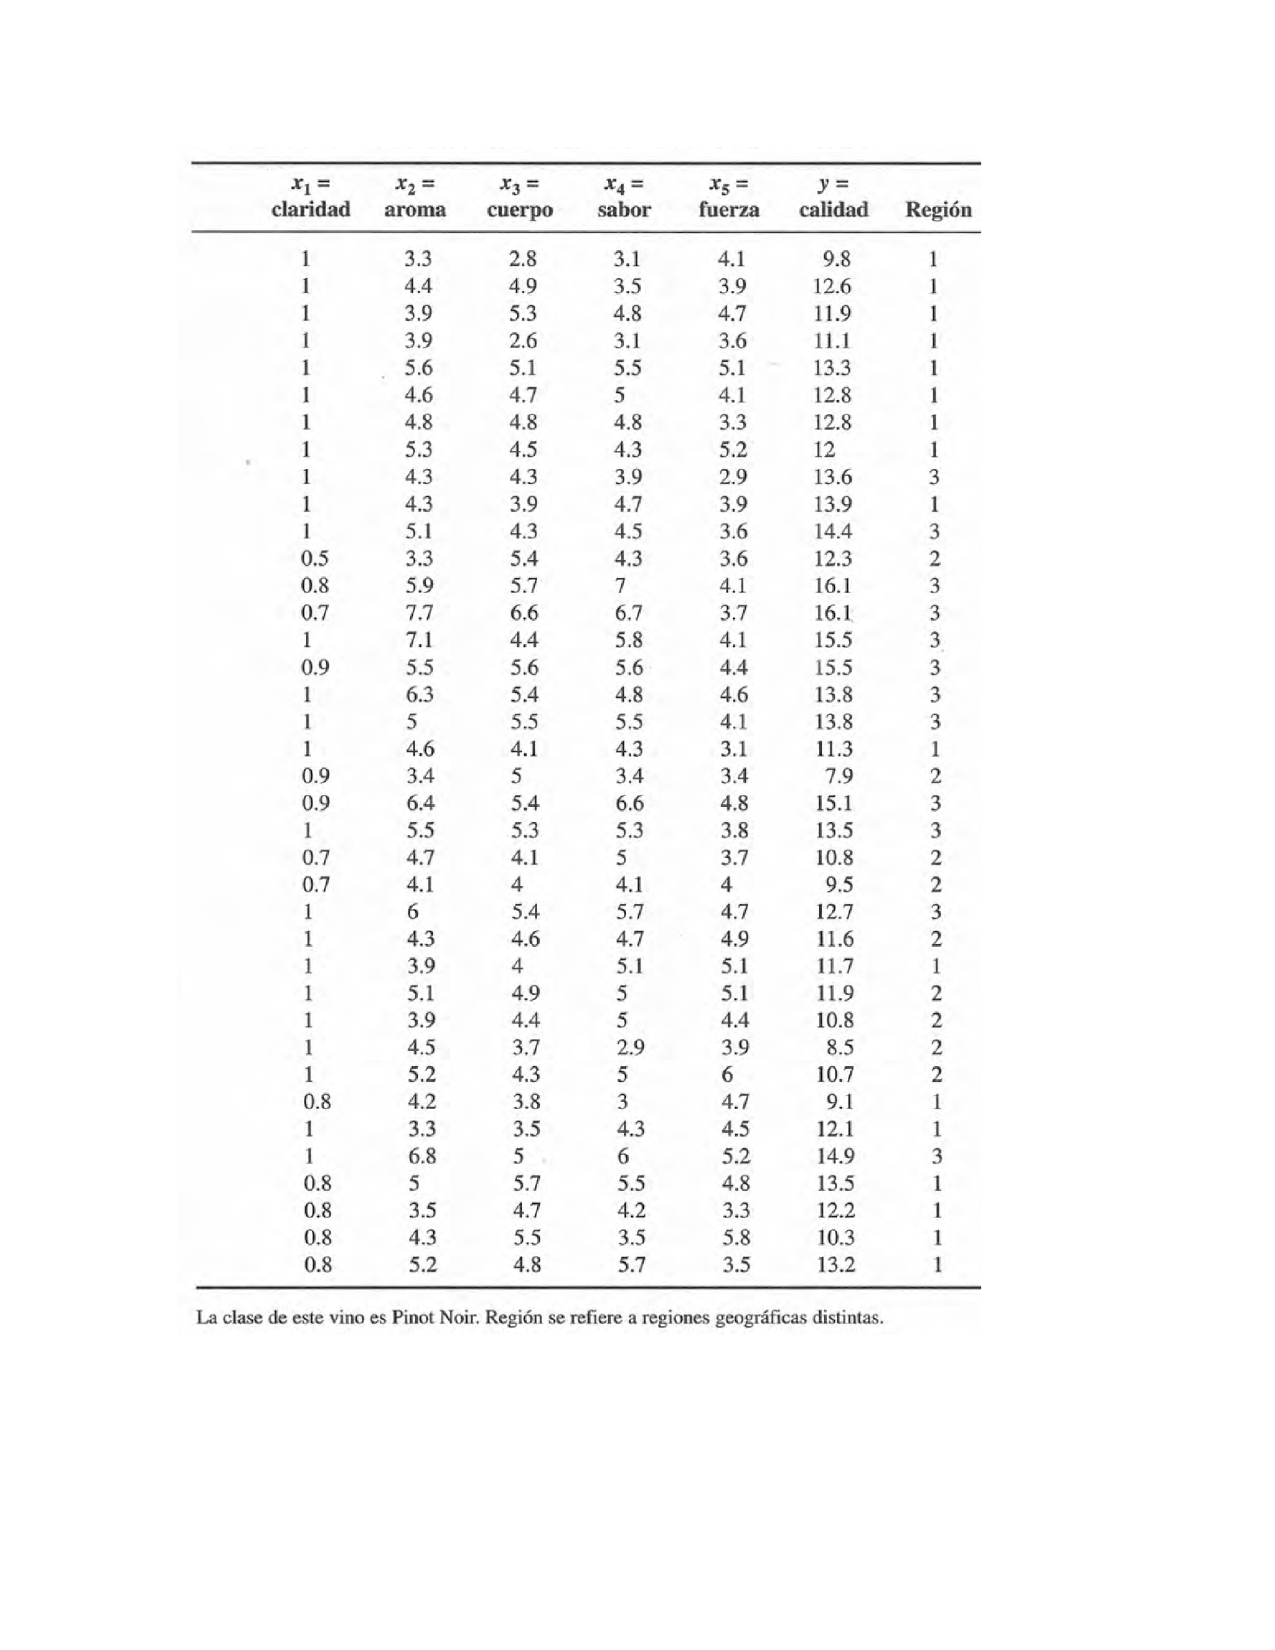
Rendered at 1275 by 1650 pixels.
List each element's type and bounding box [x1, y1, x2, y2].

picture [177, 147, 982, 1335]
